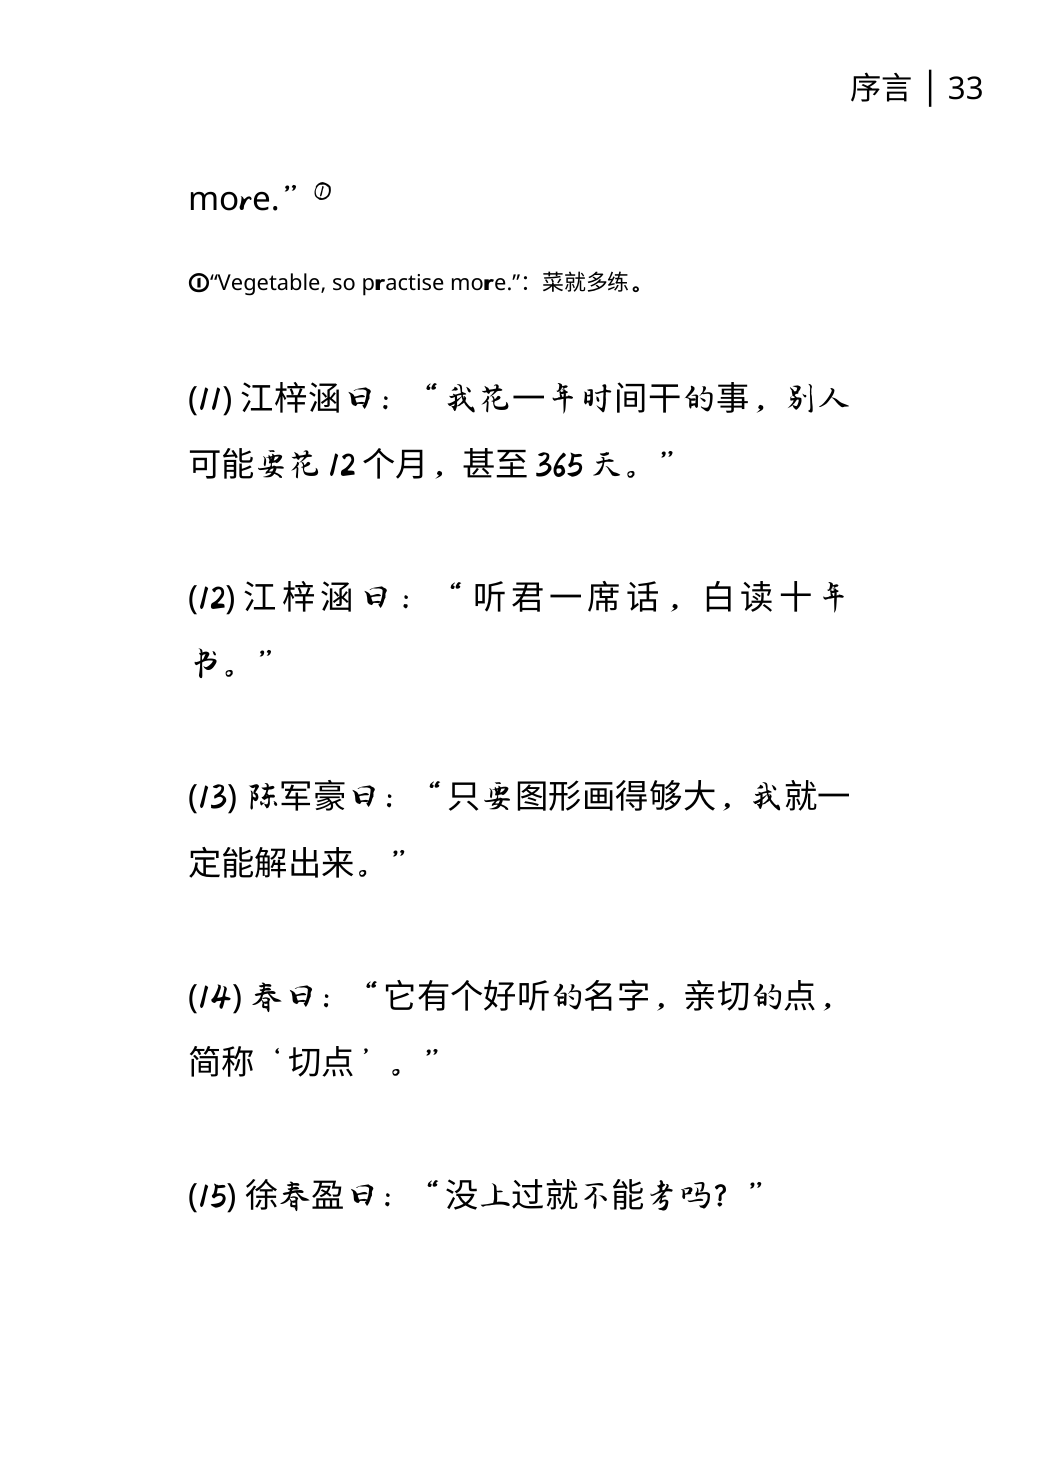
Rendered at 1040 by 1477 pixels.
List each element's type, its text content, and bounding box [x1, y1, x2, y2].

list 春曰：“它有个好听的名字，亲切的点，简称‘切点’。” [188, 964, 852, 1097]
text ①“Vegetable, so practise more.”：菜就多练。 [188, 266, 852, 299]
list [188, 166, 852, 233]
list 江梓涵曰：“我花一年时间干的事，别人可能要花12个月，甚至365天。” [188, 366, 852, 499]
list 江梓涵曰：“听君一席话，白读十年书。” [188, 565, 852, 698]
list 陈军豪曰：“只要图形画得够大，我就一定能解出来。” [188, 764, 852, 897]
list 徐春盈曰：“没上过就不能考吗？” [188, 1163, 852, 1230]
